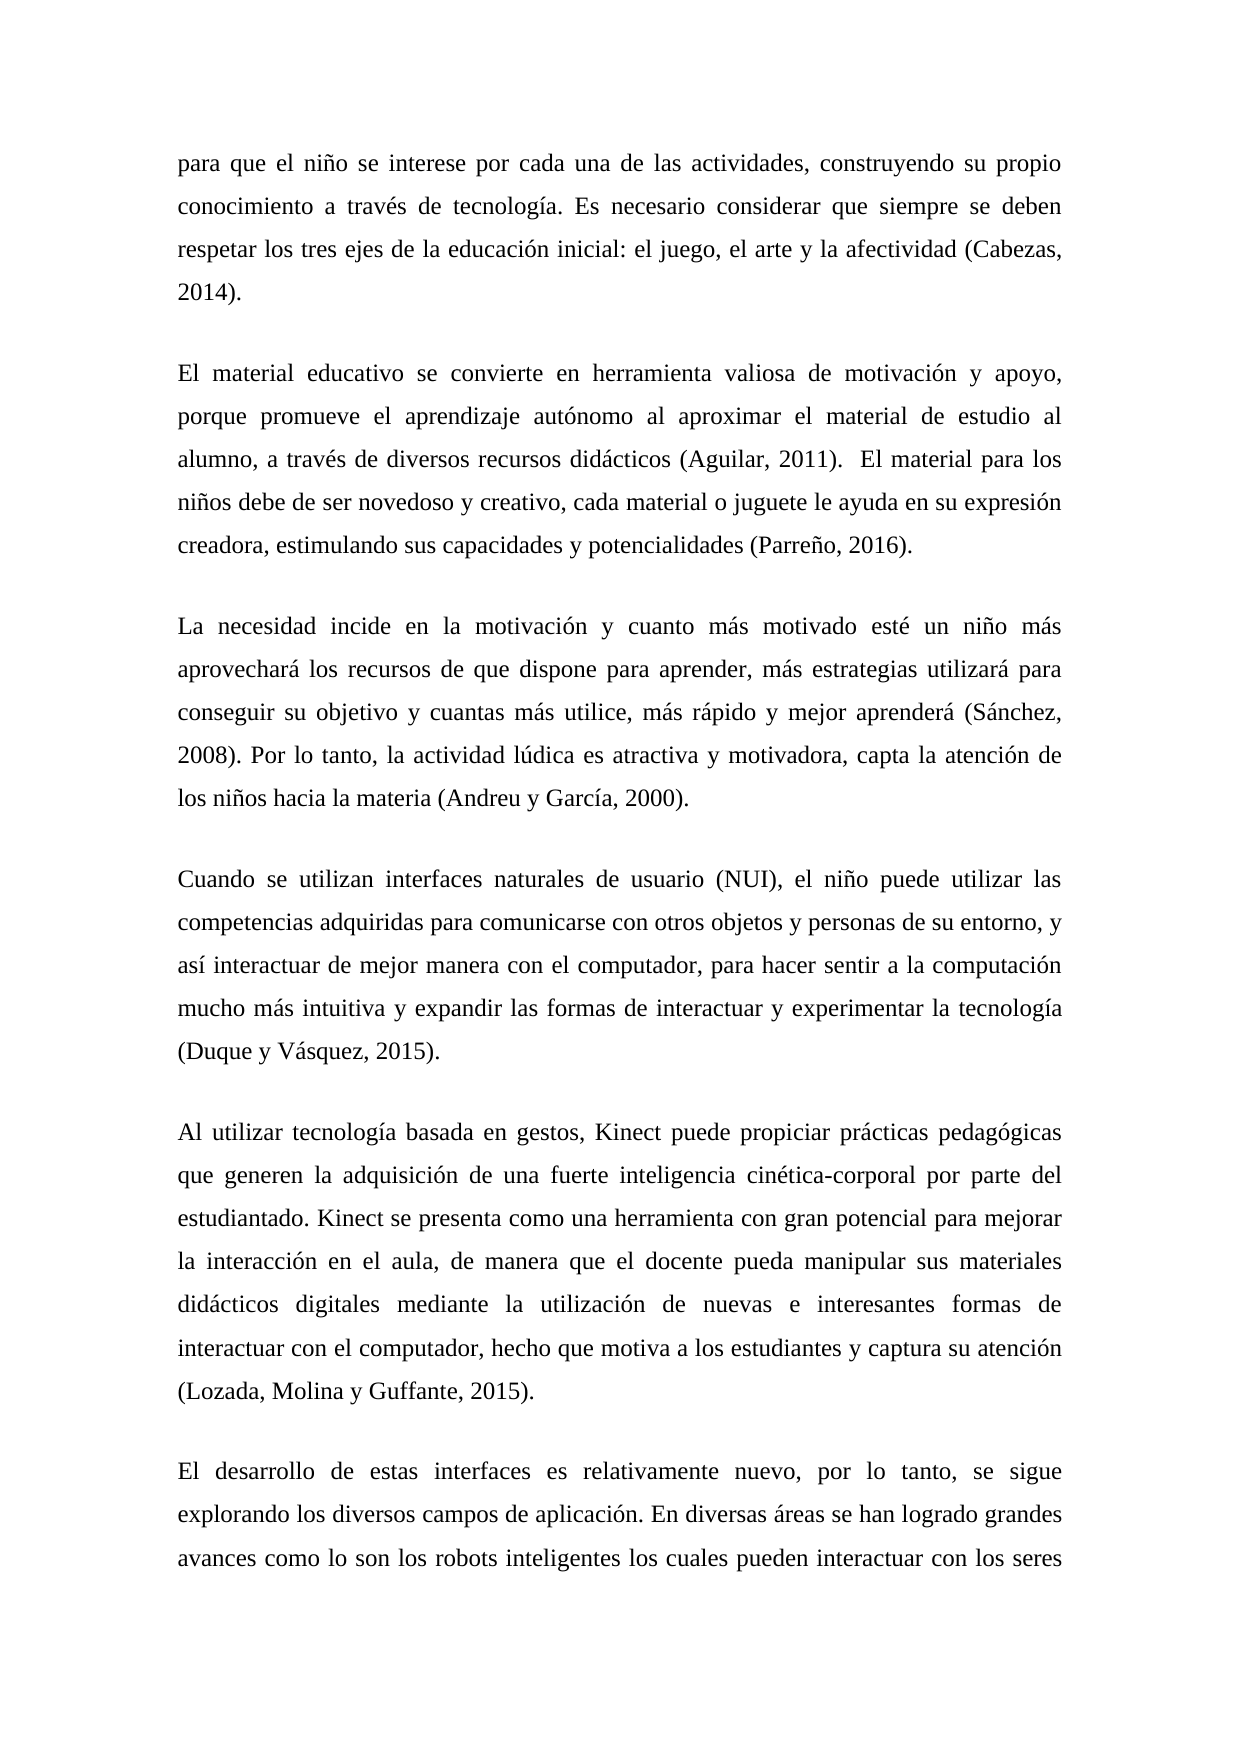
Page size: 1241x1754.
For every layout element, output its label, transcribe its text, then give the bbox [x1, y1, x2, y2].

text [177, 148, 1063, 306]
text Al utilizar tecnología basada en gestos, Kinect puede propiciar prácticas pedagógicas que generen la adquisición de una fuerte inteligencia cinética-corporal por parte del estudiantado. Kinect se presenta como una herramienta con gran potencial para mejorar la interacción en el aula, de manera que el docente pueda manipular sus materiales didácticos digitales mediante la utilización de nuevas e interesantes formas de interactuar con el computador, hecho que motiva a los estudiantes y captura su atención (Lozada, Molina y Guffante, 2015). [177, 1117, 1063, 1404]
text El material educativo se convierte en herramienta valiosa de motivación y apoyo, porque promueve el aprendizaje autónomo al aproximar el material de estudio al alumno, a través de diversos recursos didácticos (Aguilar, 2011). El material para los niños debe de ser novedoso y creativo, cada material o juguete le ayuda en su expresión creadora, estimulando sus capacidades y potencialidades (Parreño, 2016). [177, 358, 1063, 559]
text La necesidad incide en la motivación y cuanto más motivado esté un niño más aprovechará los recursos de que dispone para aprender, más estrategias utilizará para conseguir su objetivo y cuantas más utilice, más rápido y mejor aprenderá (Sánchez, 2008). Por lo tanto, la actividad lúdica es atractiva y motivadora, capta la atención de los niños hacia la materia (Andreu y García, 2000). [177, 611, 1063, 812]
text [177, 1456, 1063, 1571]
text Cuando se utilizan interfaces naturales de usuario (NUI), el niño puede utilizar las competencias adquiridas para comunicarse con otros objetos y personas de su entorno, y así interactuar de mejor manera con el computador, para hacer sentir a la computación mucho más intuitiva y expandir las formas de interactuar y experimentar la tecnología (Duque y Vásquez, 2015). [177, 864, 1063, 1065]
